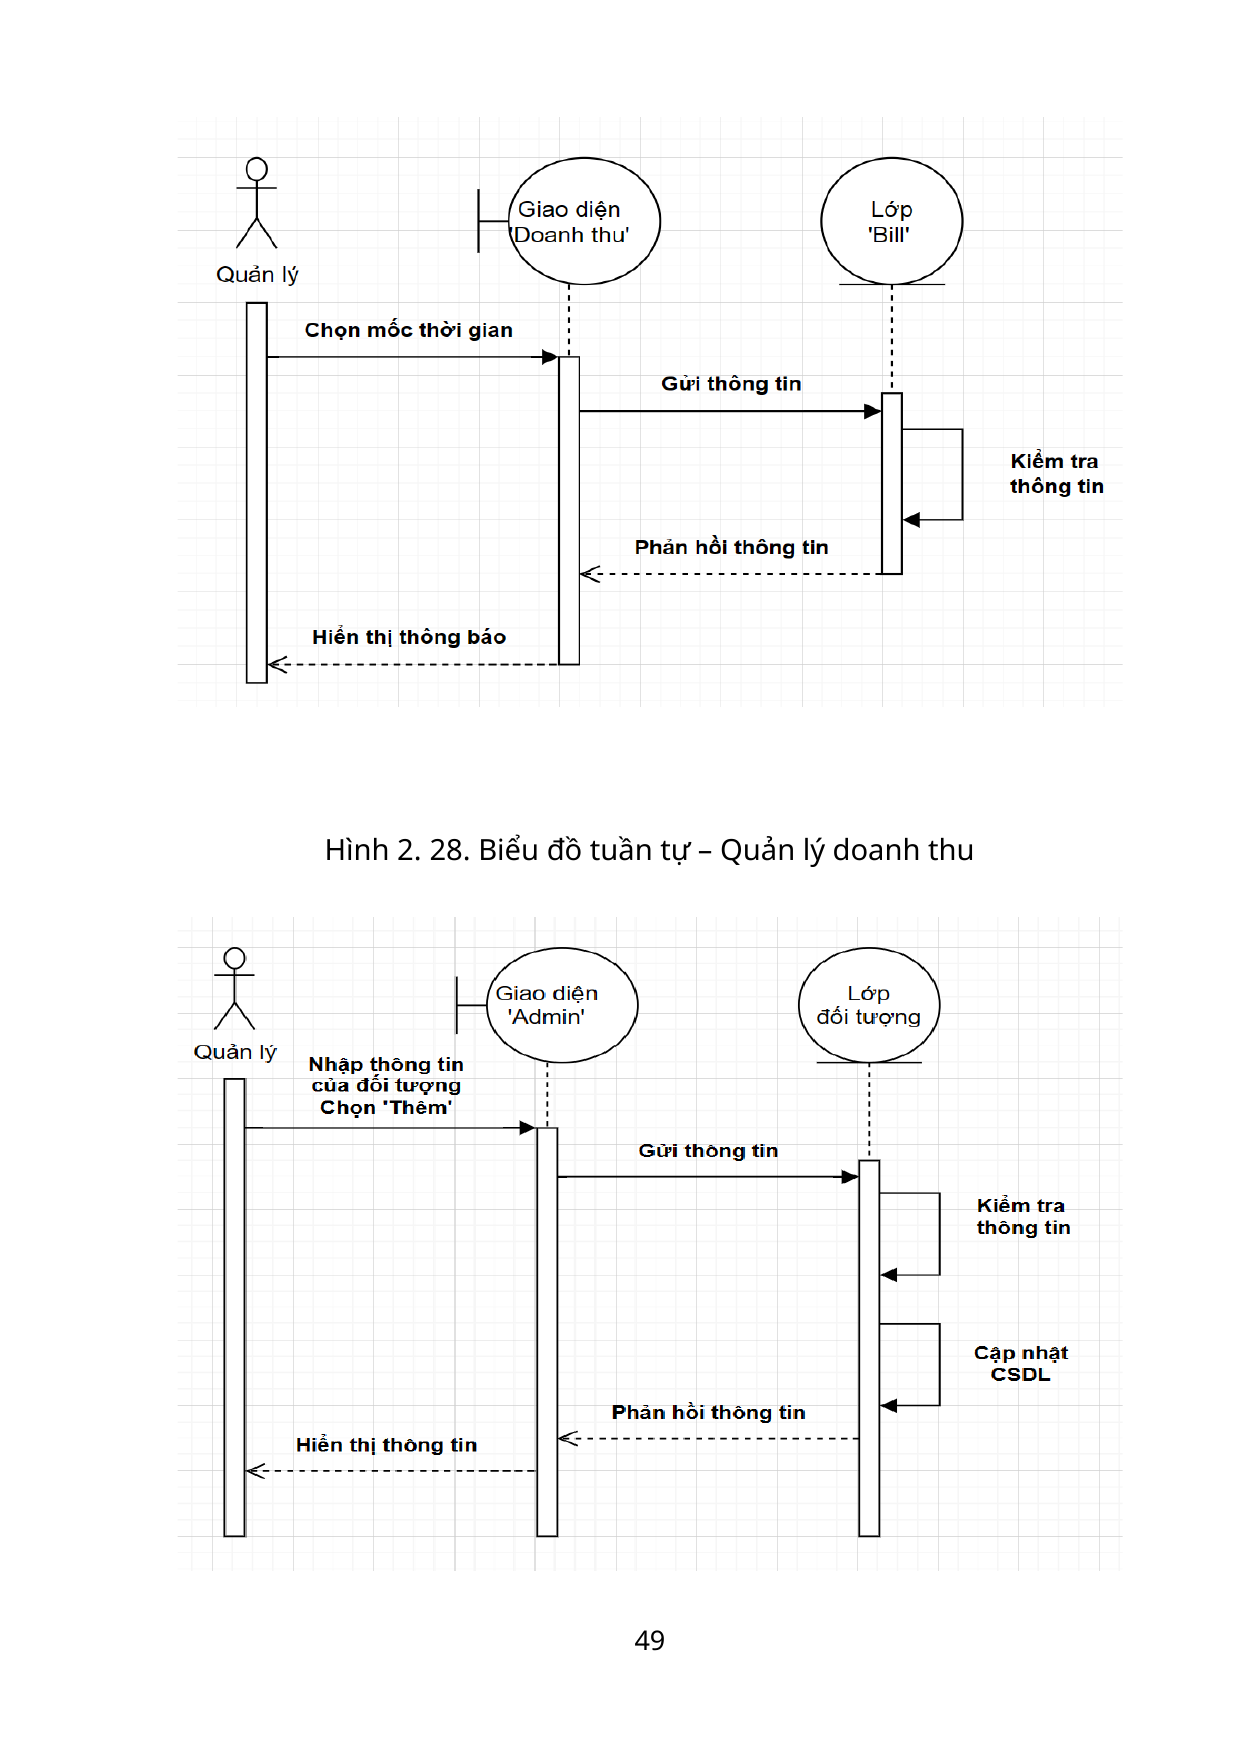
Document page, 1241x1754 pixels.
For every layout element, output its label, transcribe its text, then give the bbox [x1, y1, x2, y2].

text Hình 2. 28. Biểu đồ tuần tự – Quản lý doanh thu [177, 829, 1122, 868]
picture [177, 117, 1123, 707]
picture [177, 917, 1123, 1571]
